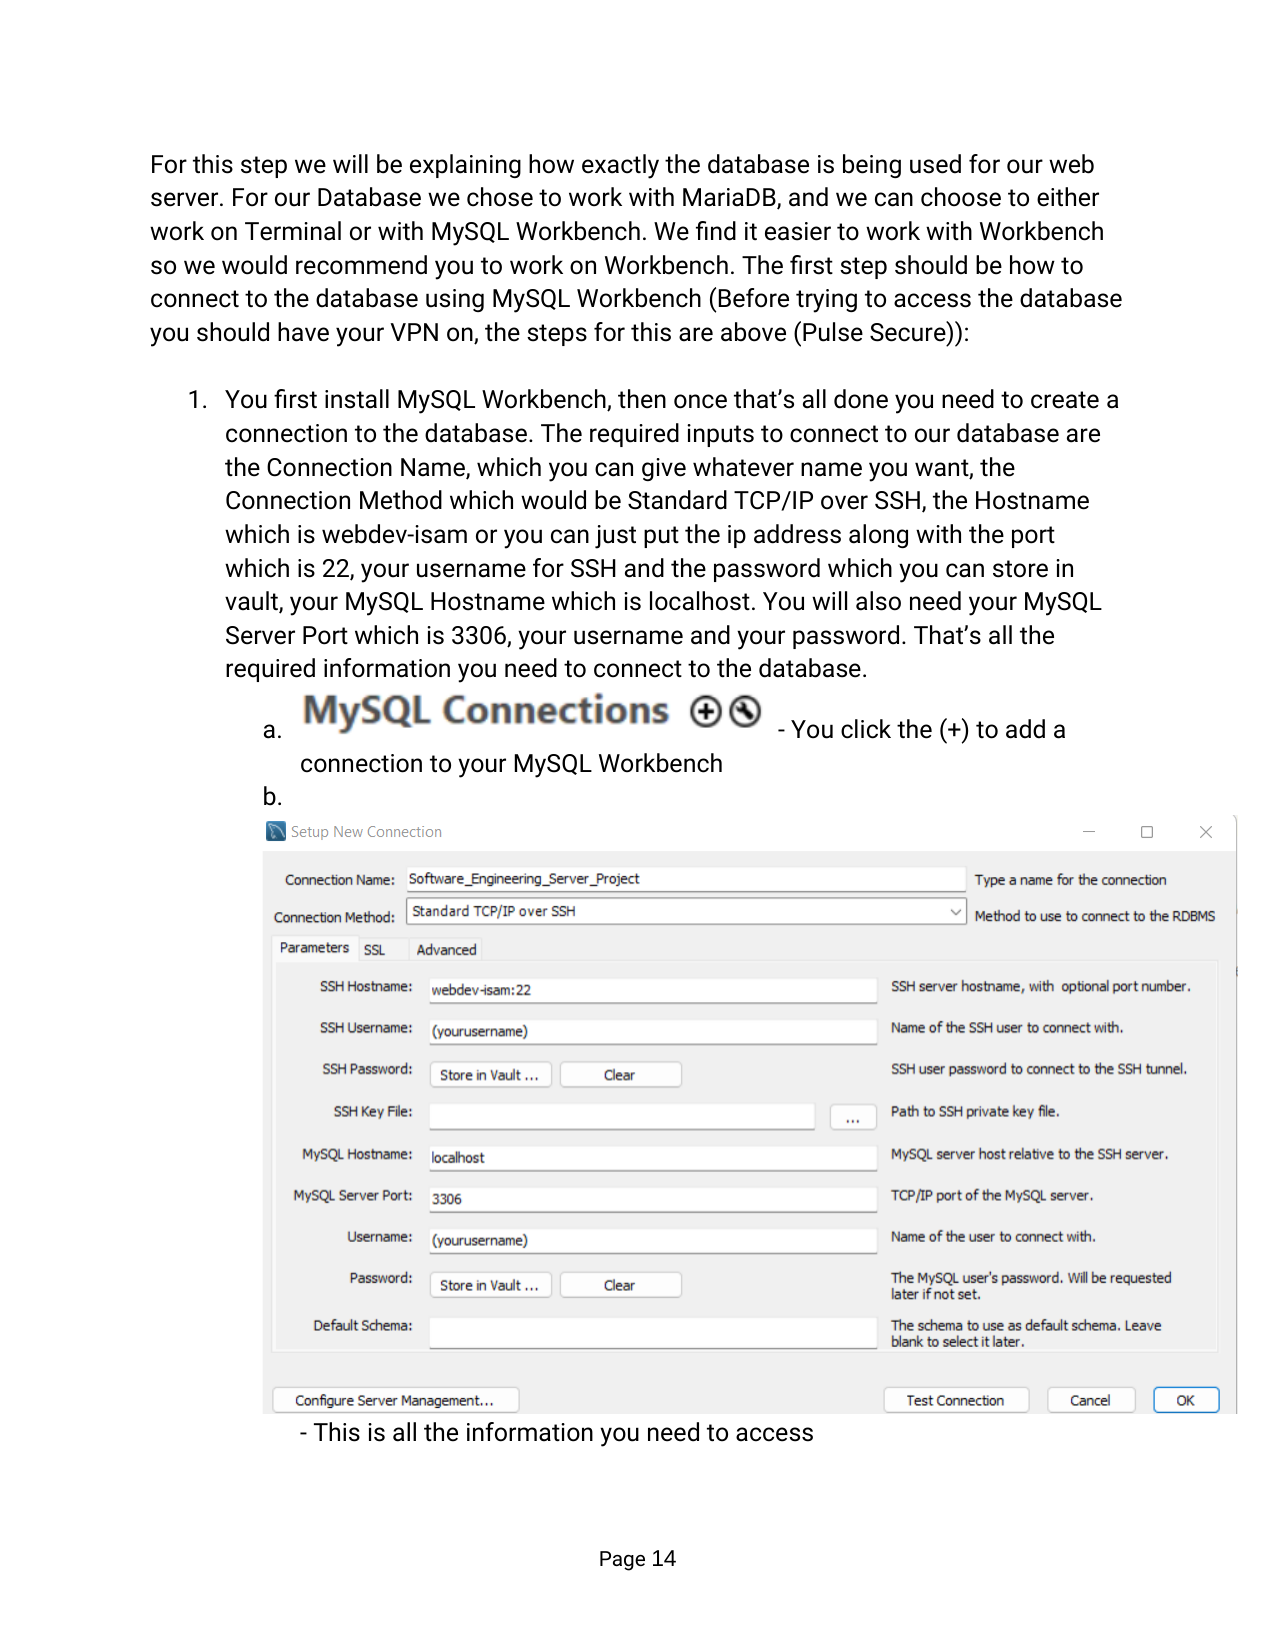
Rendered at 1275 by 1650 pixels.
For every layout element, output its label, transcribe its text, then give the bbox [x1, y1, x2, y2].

text For this step we will be explaining how exactly the database is being used for our web server. For our Database we chose to work with MariaDB, and we can choose to either work on Terminal or with MySQL Workbench. We find it easier to work with Workbench so we would recommend you to work on Workbench. The first step should be how to connect to the database using MySQL Workbench (Before trying to access the database you should have your VPN on, the steps for this are above (Pulse Secure)): [150, 150, 1125, 347]
list You first install MySQL Workbench, then once that’s all done you need to create a connection to the database. The required inputs to connect to our database are the Connection Name, which you can give whatever name you want, the Connection Method which would be Standard TCP/IP over SSH, the Hostname which is webdev-isam or you can just put the ip address along with the port which is 22, your username for SSH and the password which you can store in vault, your MySQL Hostname which is localhost. You will also need your MySQL Server Port which is 3306, your username and your password. That’s all the required information you need to connect to the database. [187, 386, 1125, 684]
picture [262, 815, 1238, 1414]
picture [300, 688, 772, 739]
list - This is all the information you need to access [262, 782, 1125, 815]
list - This is all the information you need to access [262, 1414, 1125, 1447]
